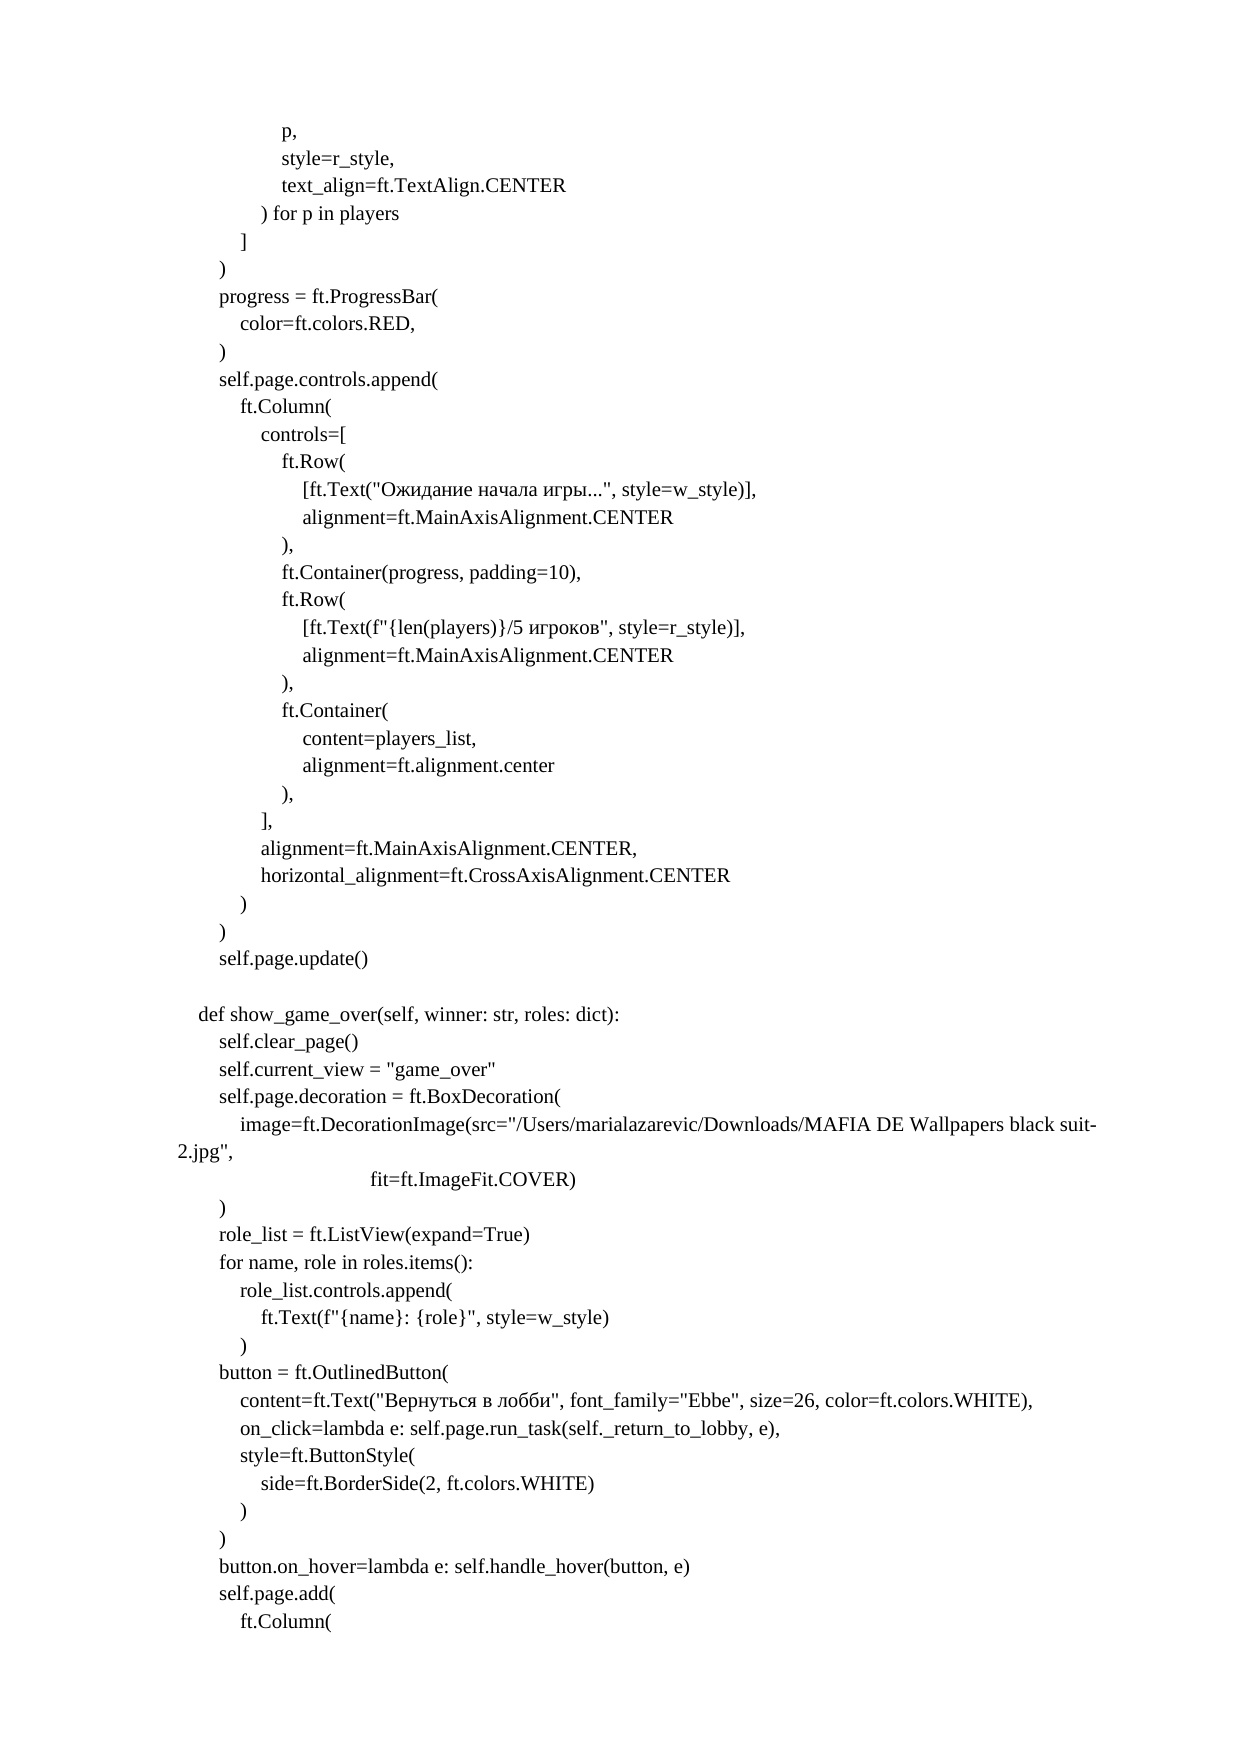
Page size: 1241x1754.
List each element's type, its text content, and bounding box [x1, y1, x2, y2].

text image=ft.DecorationImage(src="/Users/marialazarevic/Downloads/MAFIA DE Wallpapers black suit-2.jpg", [177, 1112, 1152, 1163]
text alignment=ft.alignment.center [177, 753, 1152, 777]
text self.page.update() [177, 946, 1152, 970]
text ) [177, 1195, 1152, 1219]
text ), [177, 670, 1152, 694]
text style=ft.ButtonStyle( [177, 1443, 1152, 1467]
text alignment=ft.MainAxisAlignment.CENTER, [177, 836, 1152, 860]
text ft.Container( [177, 698, 1152, 722]
text ) for p in players [177, 201, 1152, 225]
text side=ft.BorderSide(2, ft.colors.WHITE) [177, 1471, 1152, 1495]
text content=ft.Text("Вернуться в лобби", font_family="Ebbe", size=26, color=ft.colors.WHITE), [177, 1388, 1152, 1412]
text style=r_style, [177, 146, 1152, 170]
text ), [177, 781, 1152, 805]
text self.page.add( [177, 1581, 1152, 1605]
text button = ft.OutlinedButton( [177, 1360, 1152, 1384]
text button.on_hover=lambda e: self.handle_hover(button, e) [177, 1553, 1152, 1578]
text role_list = ft.ListView(expand=True) [177, 1222, 1152, 1246]
text ft.Column( [177, 394, 1152, 418]
text self.page.controls.append( [177, 367, 1152, 391]
text content=players_list, [177, 725, 1152, 749]
text role_list.controls.append( [177, 1277, 1152, 1302]
text ) [177, 1498, 1152, 1522]
text ) [177, 1526, 1152, 1550]
text text_align=ft.TextAlign.CENTER [177, 173, 1152, 197]
text ) [177, 256, 1152, 280]
text ] [177, 228, 1152, 253]
text self.current_view = "game_over" [177, 1057, 1152, 1081]
text fit=ft.ImageFit.COVER) [177, 1167, 1152, 1191]
text alignment=ft.MainAxisAlignment.CENTER [177, 643, 1152, 667]
text ft.Container(progress, padding=10), [177, 560, 1152, 584]
text for name, role in roles.items(): [177, 1250, 1152, 1274]
text ], [177, 808, 1152, 832]
text color=ft.colors.RED, [177, 311, 1152, 335]
text [ft.Text("Ожидание начала игры...", style=w_style)], [177, 477, 1152, 501]
text self.clear_page() [177, 1029, 1152, 1053]
text ) [177, 1333, 1152, 1357]
text ft.Row( [177, 449, 1152, 473]
text ft.Row( [177, 587, 1152, 611]
text p, [177, 118, 1152, 142]
text horizontal_alignment=ft.CrossAxisAlignment.CENTER [177, 863, 1152, 887]
text ), [177, 532, 1152, 556]
text ) [177, 919, 1152, 943]
text alignment=ft.MainAxisAlignment.CENTER [177, 504, 1152, 529]
text def show_game_over(self, winner: str, roles: dict): [177, 1001, 1152, 1026]
text ft.Column( [177, 1609, 1152, 1633]
text on_click=lambda e: self.page.run_task(self._return_to_lobby, e), [177, 1416, 1152, 1439]
text [ft.Text(f"{len(players)}/5 игроков", style=r_style)], [177, 615, 1152, 639]
text ) [177, 339, 1152, 363]
text progress = ft.ProgressBar( [177, 284, 1152, 308]
text ) [177, 891, 1152, 915]
text self.page.decoration = ft.BoxDecoration( [177, 1084, 1152, 1108]
text ft.Text(f"{name}: {role}", style=w_style) [177, 1305, 1152, 1329]
text controls=[ [177, 422, 1152, 446]
